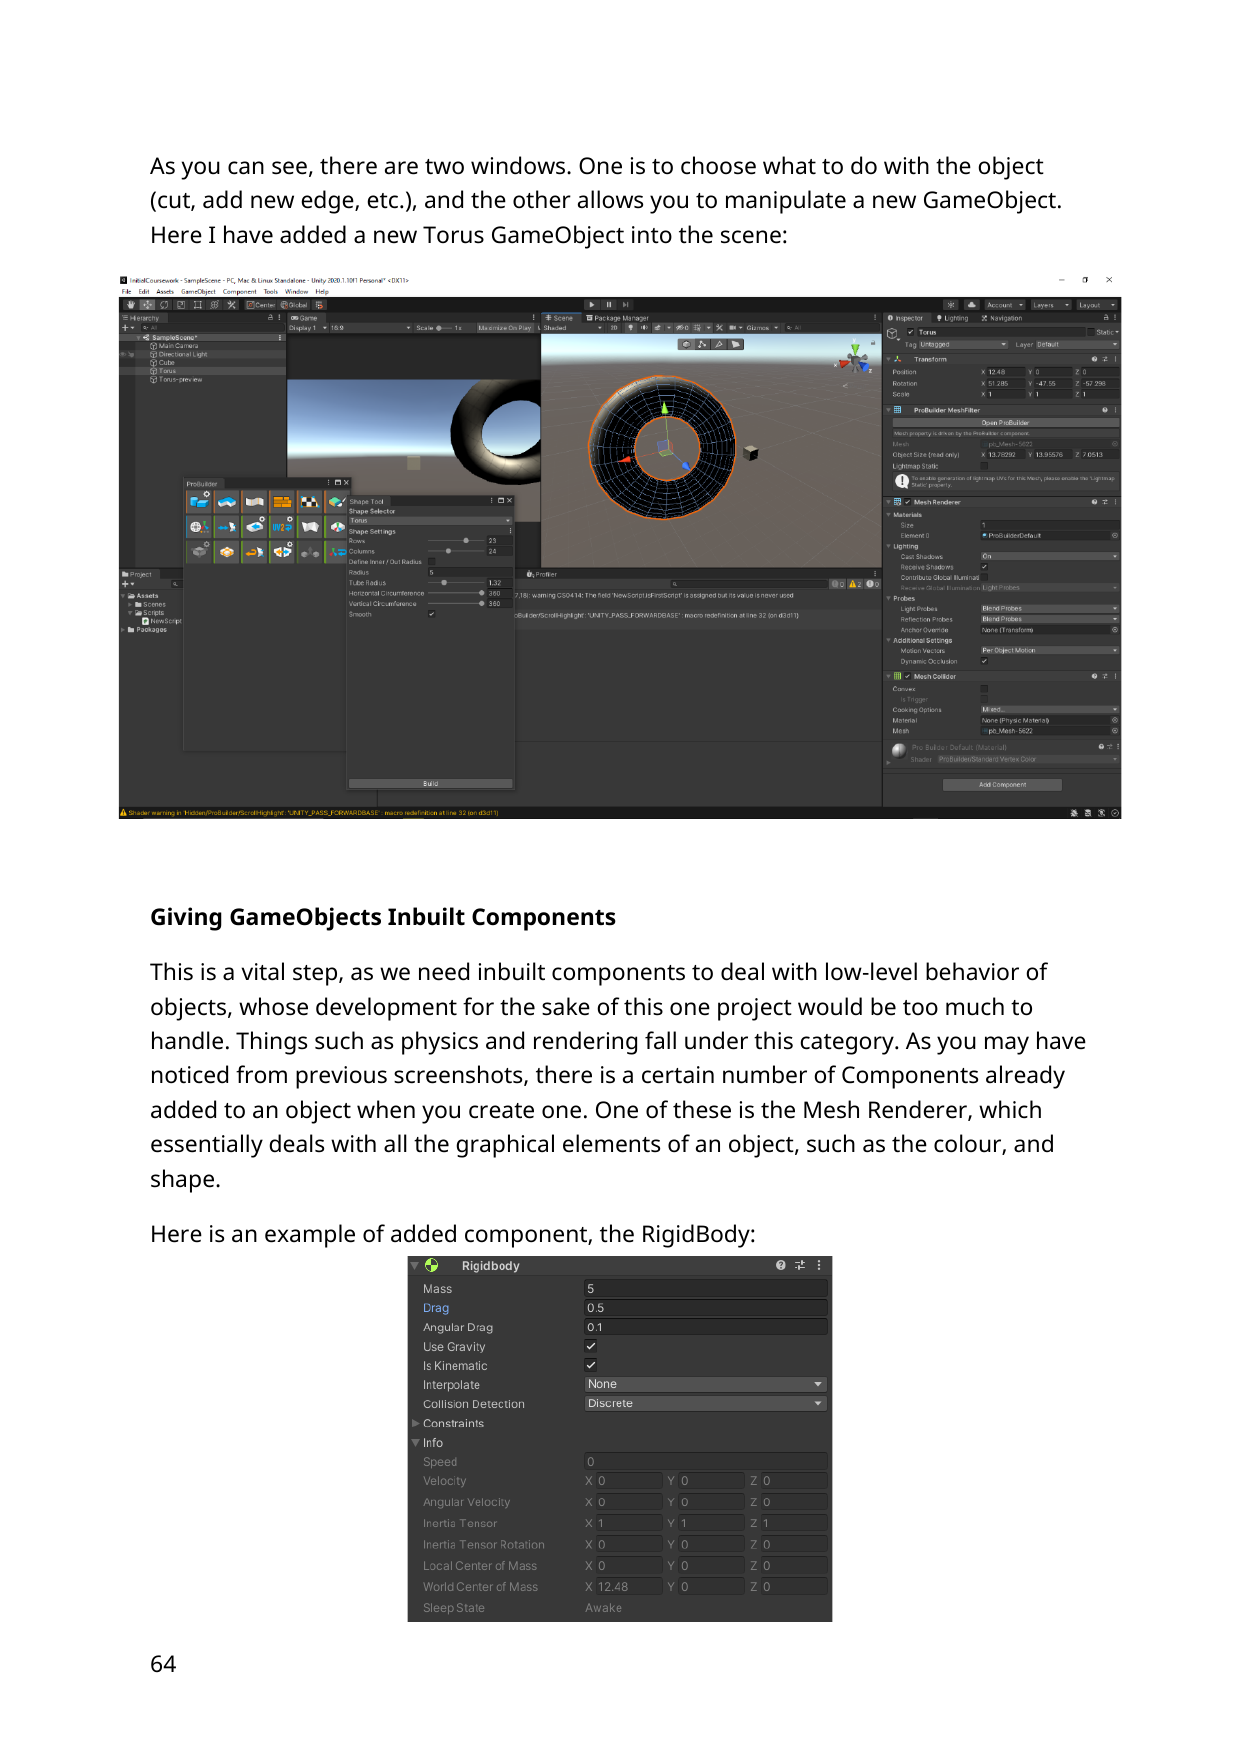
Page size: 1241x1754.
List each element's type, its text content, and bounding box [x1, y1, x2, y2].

text Giving GameObjects Inbuilt Components [150, 901, 1090, 932]
text Here is an example of added component, the RigidBody: [150, 1218, 1090, 1249]
picture [118, 275, 1122, 819]
text This is a vital step, as we need inbuilt components to deal with low-level behavior of objects, whose development for the sake of this one project would be too much to handle. Things such as physics and rendering fall under this category. As you may have noticed from previous screenshots, there is a certain number of Components already added to an object when you create one. One of these is the Mesh Renderer, which essentially deals with all the graphical elements of an object, such as the colour, and shape. [150, 956, 1090, 1194]
text As you can see, there are two windows. One is to choose what to do with the object (cut, add new edge, etc.), and the other allows you to manipulate a new GameObject. Here I have added a new Torus GameObject into the scene: [150, 150, 1090, 250]
picture [407, 1256, 833, 1622]
